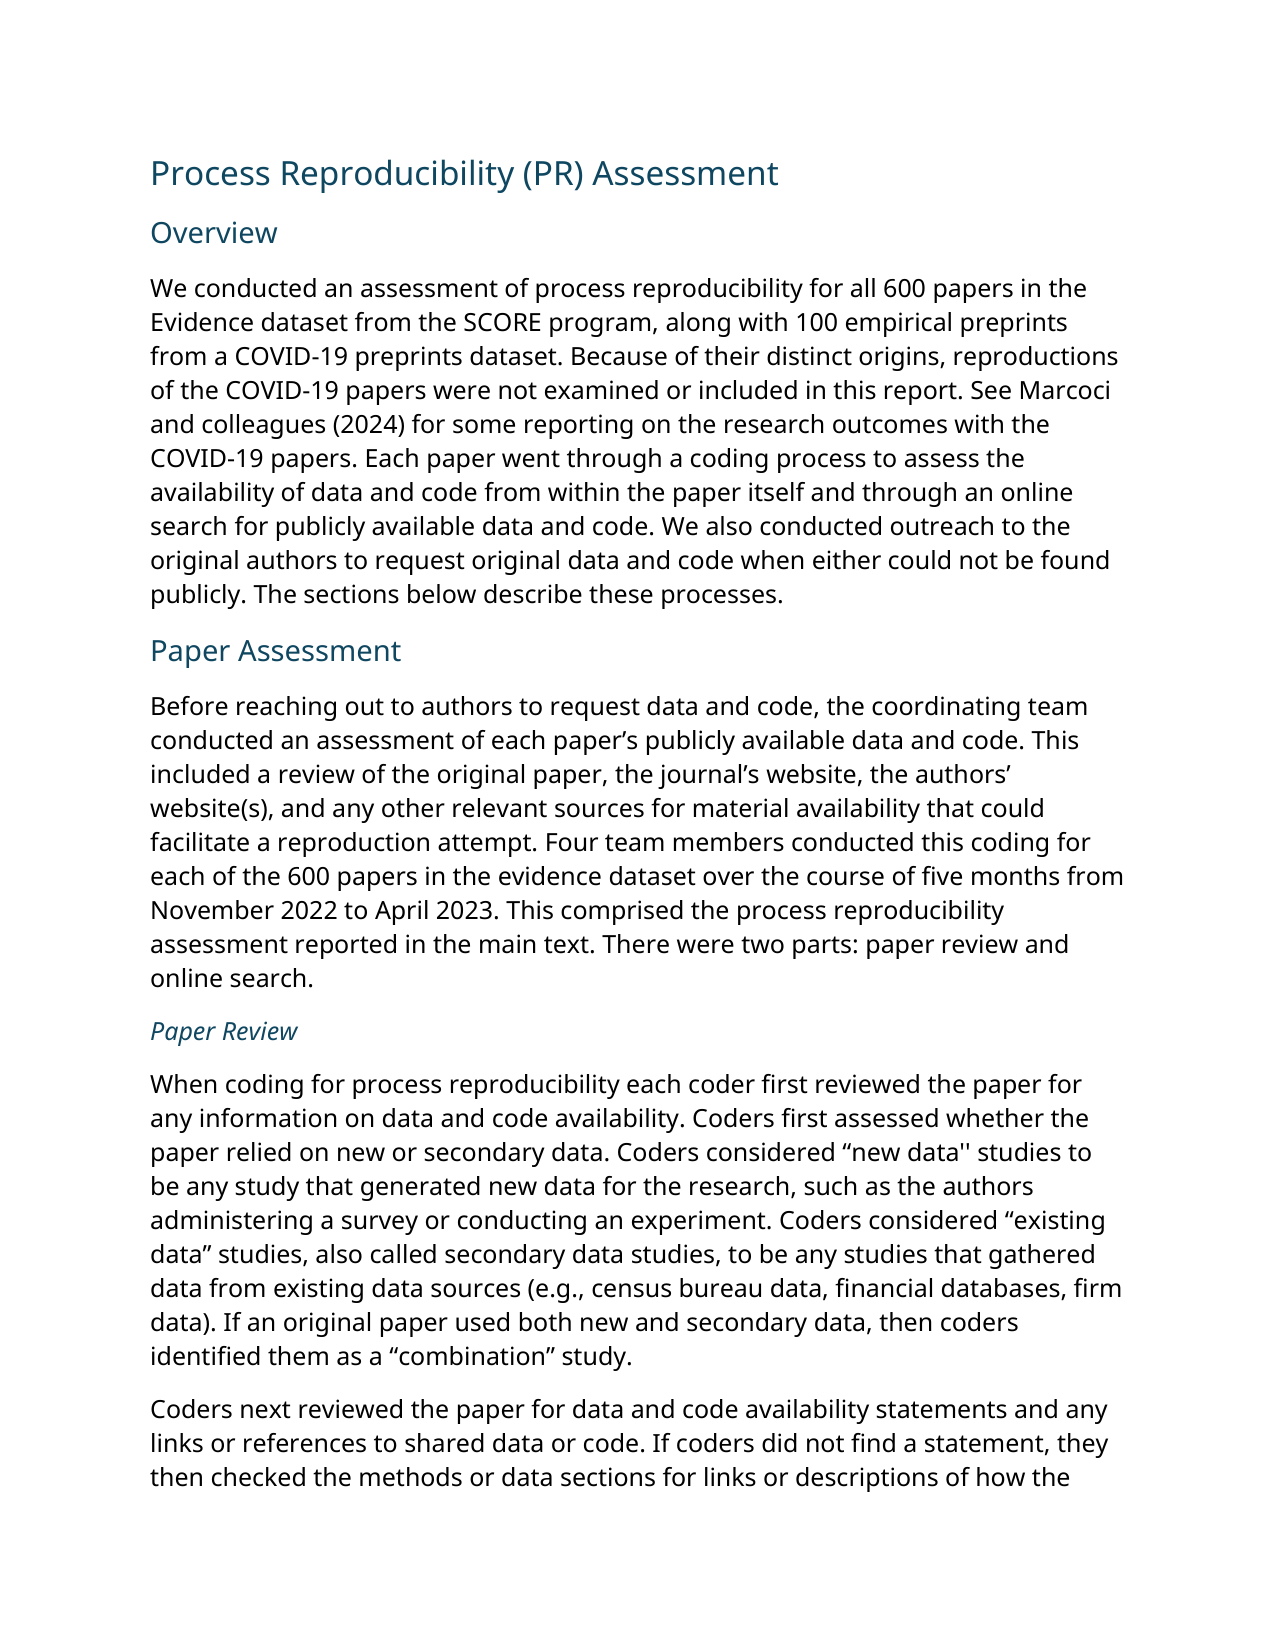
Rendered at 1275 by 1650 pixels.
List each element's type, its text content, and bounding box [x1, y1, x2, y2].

subtitle Overview [150, 212, 1125, 252]
subtitle Paper Review [150, 1014, 1125, 1048]
subtitle Paper Assessment [150, 630, 1125, 669]
subtitle Process Reproducibility (PR) Assessment [150, 150, 1125, 195]
text Before reaching out to authors to request data and code, the coordinating team conducted an assessment of each paper’s publicly available data and code. This included a review of the original paper, the journal’s website, the authors’ website(s), and any other relevant sources for material availability that could facilitate a reproduction attempt. Four team members conducted this coding for each of the 600 papers in the evidence dataset over the course of five months from November 2022 to April 2023. This comprised the process reproducibility assessment reported in the main text. There were two parts: paper review and online search. [150, 688, 1125, 995]
text When coding for process reproducibility each coder first reviewed the paper for any information on data and code availability. Coders first assessed whether the paper relied on new or secondary data. Coders considered “new data'' studies to be any study that generated new data for the research, such as the authors administering a survey or conducting an experiment. Coders considered “existing data” studies, also called secondary data studies, to be any studies that gathered data from existing data sources (e.g., census bureau data, financial databases, firm data). If an original paper used both new and secondary data, then coders identified them as a “combination” study. [150, 1066, 1125, 1373]
text We conducted an assessment of process reproducibility for all 600 papers in the Evidence dataset from the SCORE program, along with 100 empirical preprints from a COVID-19 preprints dataset. Because of their distinct origins, reproductions of the COVID-19 papers were not examined or included in this report. See Marcoci and colleagues (2024) for some reporting on the research outcomes with the COVID-19 papers. Each paper went through a coding process to assess the availability of data and code from within the paper itself and through an online search for publicly available data and code. We also conducted outreach to the original authors to request original data and code when either could not be found publicly. The sections below describe these processes. [150, 271, 1125, 611]
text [150, 1392, 1125, 1494]
